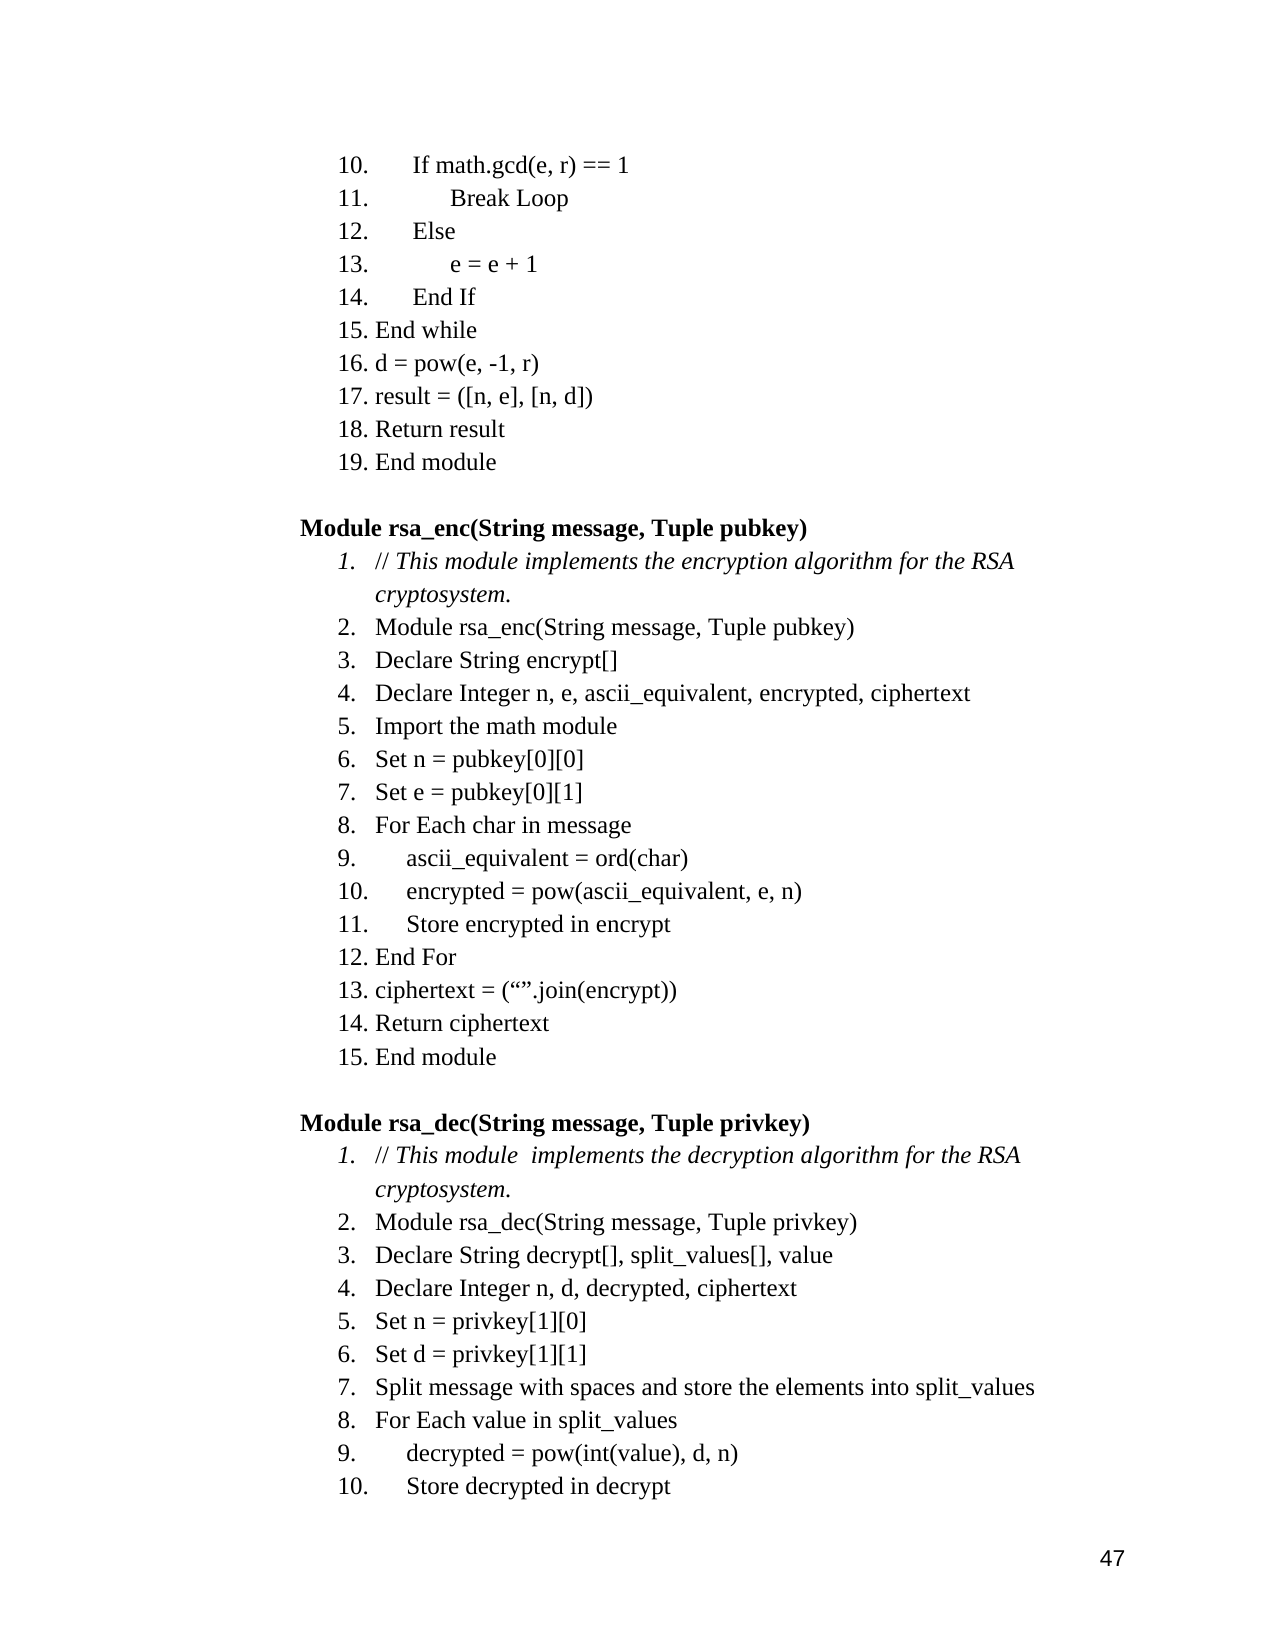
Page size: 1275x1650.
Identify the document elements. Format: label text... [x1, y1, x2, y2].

list For Each value in split_values [337, 1405, 1125, 1433]
list // This module implements the decryption algorithm for the RSA cryptosystem. [337, 1141, 1125, 1202]
list ascii_equivalent = ord(char) [337, 843, 1125, 872]
text Module rsa_enc(String message, Tuple pubkey) [225, 513, 1125, 542]
list End while [337, 315, 1125, 344]
list Declare String encrypt[] [337, 645, 1125, 674]
list Return ciphertext [337, 1008, 1125, 1037]
list Set n = privkey[1][0] [337, 1306, 1125, 1334]
list If math.gcd(e, r) == 1 [337, 150, 1125, 179]
list Set e = pubkey[0][1] [337, 777, 1125, 806]
list Break Loop [337, 183, 1125, 212]
list Import the math module [337, 711, 1125, 740]
list ciphertext = (“”.join(encrypt)) [337, 976, 1125, 1004]
list decrypted = pow(int(value), d, n) [337, 1438, 1125, 1467]
text Module rsa_dec(String message, Tuple privkey) [225, 1108, 1125, 1136]
list Store encrypted in encrypt [337, 909, 1125, 938]
list // This module implements the encryption algorithm for the RSA cryptosystem. [337, 546, 1125, 608]
list Declare Integer n, e, ascii_equivalent, encrypted, ciphertext [337, 678, 1125, 707]
list result = ([n, e], [n, d]) [337, 381, 1125, 410]
list End module [337, 447, 1125, 476]
list Return result [337, 414, 1125, 443]
list Store decrypted in decrypt [337, 1471, 1125, 1499]
list e = e + 1 [337, 249, 1125, 278]
list Module rsa_enc(String message, Tuple pubkey) [337, 612, 1125, 641]
list For Each char in message [337, 810, 1125, 839]
list End module [337, 1042, 1125, 1070]
list Else [337, 216, 1125, 245]
list d = pow(e, -1, r) [337, 348, 1125, 377]
list Set d = privkey[1][1] [337, 1339, 1125, 1367]
list End If [337, 282, 1125, 311]
list End For [337, 942, 1125, 971]
list Declare String decrypt[], split_values[], value [337, 1240, 1125, 1268]
list encrypted = pow(ascii_equivalent, e, n) [337, 876, 1125, 905]
list Module rsa_dec(String message, Tuple privkey) [337, 1207, 1125, 1235]
list Split message with spaces and store the elements into split_values [337, 1372, 1125, 1401]
list Declare Integer n, d, decrypted, ciphertext [337, 1273, 1125, 1301]
list Set n = pubkey[0][0] [337, 744, 1125, 773]
